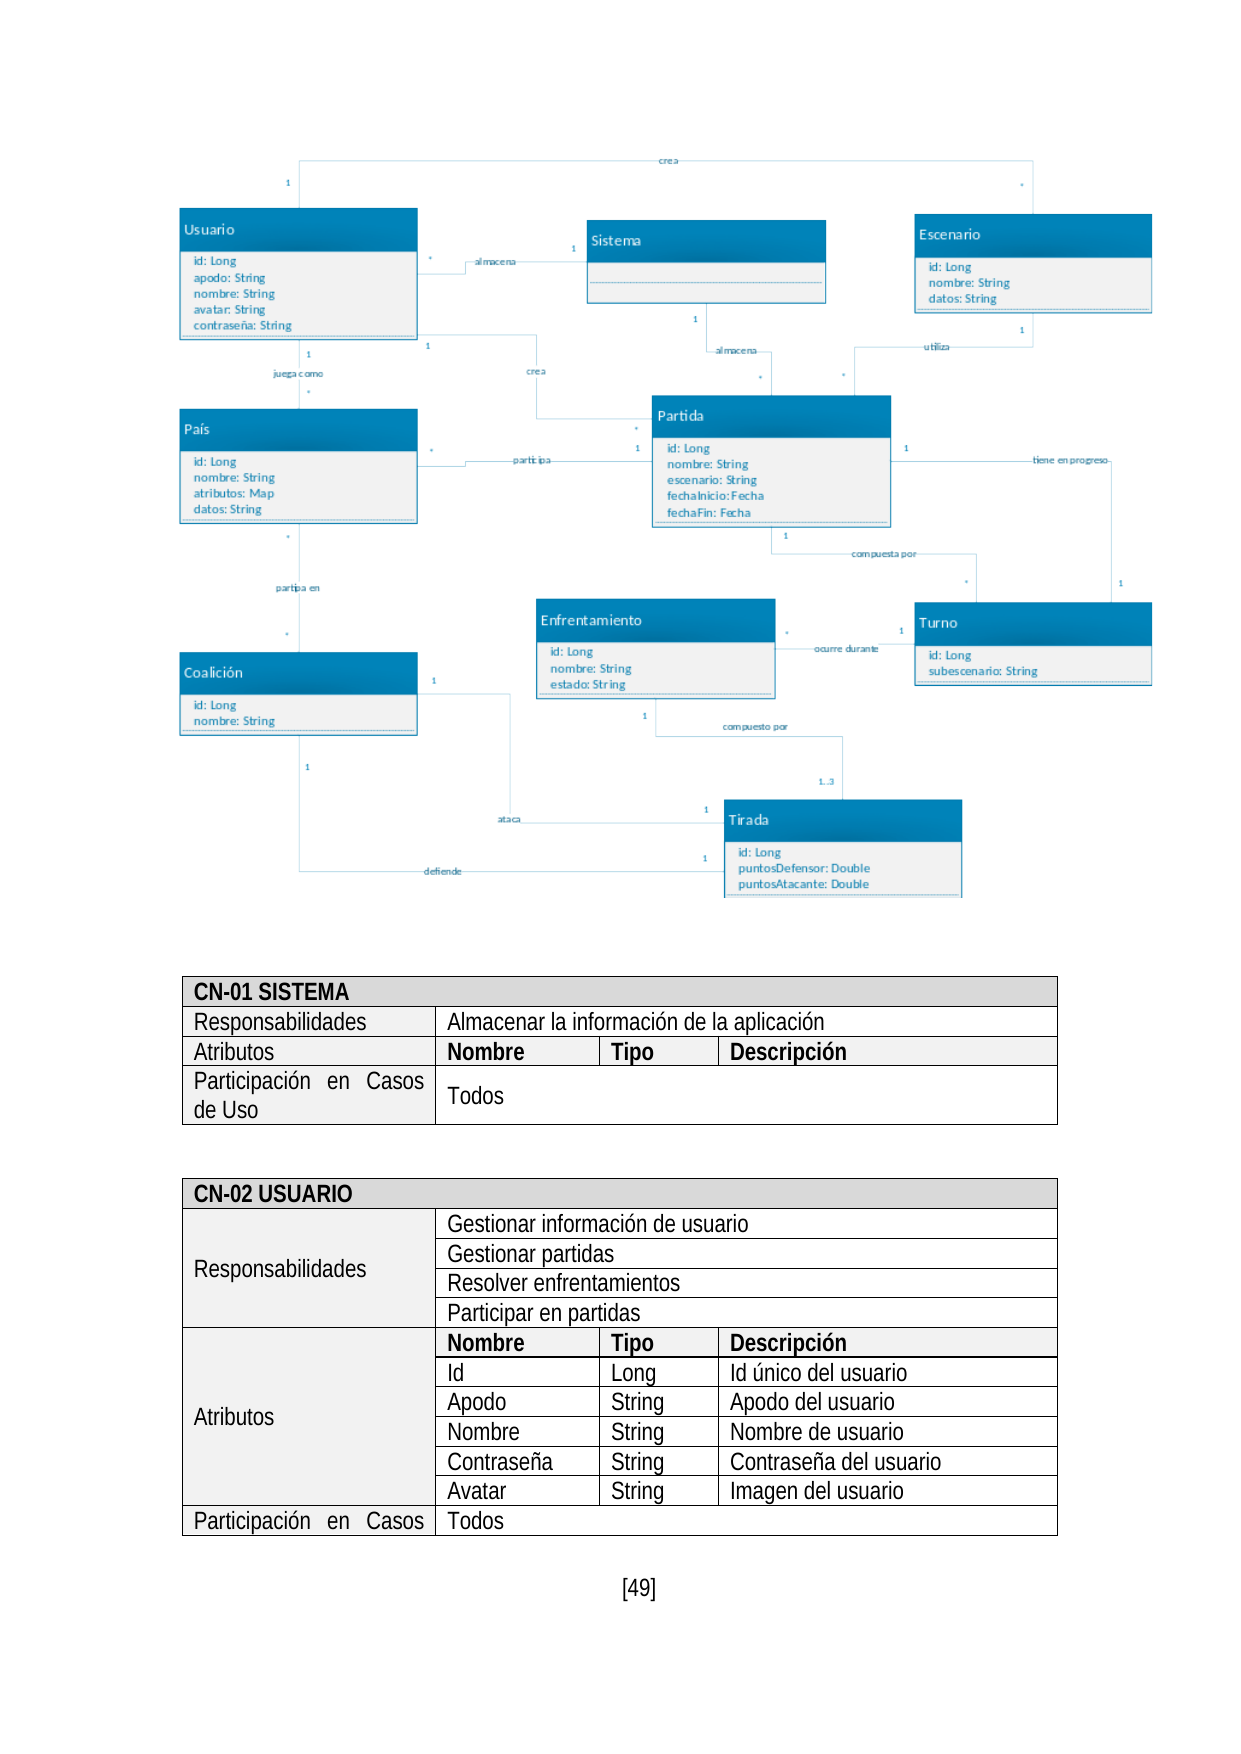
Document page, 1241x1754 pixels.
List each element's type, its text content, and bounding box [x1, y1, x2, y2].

table_cell Atributos [183, 1328, 435, 1505]
table_cell String [600, 1476, 718, 1505]
table_cell Resolver enfrentamientos [436, 1269, 1057, 1297]
table_cell Participar en partidas [436, 1298, 1057, 1327]
table_cell Tipo [600, 1037, 718, 1065]
table_cell Long [600, 1358, 718, 1386]
table_header CN-02 USUARIO [183, 1179, 1057, 1208]
table_cell Todos [436, 1066, 1057, 1124]
table_cell Descripción [719, 1037, 1057, 1065]
table_header CN-01 SISTEMA [183, 977, 1057, 1006]
table_cell Participación en Casos de Uso [183, 1066, 435, 1124]
table_cell String [600, 1447, 718, 1475]
table_cell Responsabilidades [183, 1209, 435, 1327]
table_cell Apodo [436, 1387, 599, 1416]
table_cell Almacenar la información de la aplicación [436, 1007, 1057, 1036]
table_cell Apodo del usuario [719, 1387, 1057, 1416]
table_cell Nombre de usuario [719, 1417, 1057, 1446]
table_cell Contraseña del usuario [719, 1447, 1057, 1475]
table_cell String [600, 1387, 718, 1416]
table_cell Responsabilidades [183, 1007, 435, 1036]
table_cell String [600, 1417, 718, 1446]
table_cell Atributos [183, 1037, 435, 1065]
table_cell Descripción [719, 1328, 1057, 1356]
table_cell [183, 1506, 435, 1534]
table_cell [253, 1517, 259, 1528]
table_cell Id [436, 1358, 599, 1386]
table_cell Id único del usuario [719, 1358, 1057, 1386]
table_cell Nombre [436, 1037, 599, 1065]
table_cell Contraseña [436, 1447, 599, 1475]
table_cell Gestionar partidas [436, 1239, 1057, 1267]
table_cell Tipo [600, 1328, 718, 1356]
table_cell Gestionar información de usuario [436, 1209, 1057, 1238]
table_cell Avatar [436, 1476, 599, 1505]
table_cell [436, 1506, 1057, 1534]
table_cell Nombre [436, 1328, 599, 1356]
table_cell Nombre [436, 1417, 599, 1446]
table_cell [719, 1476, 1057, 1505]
